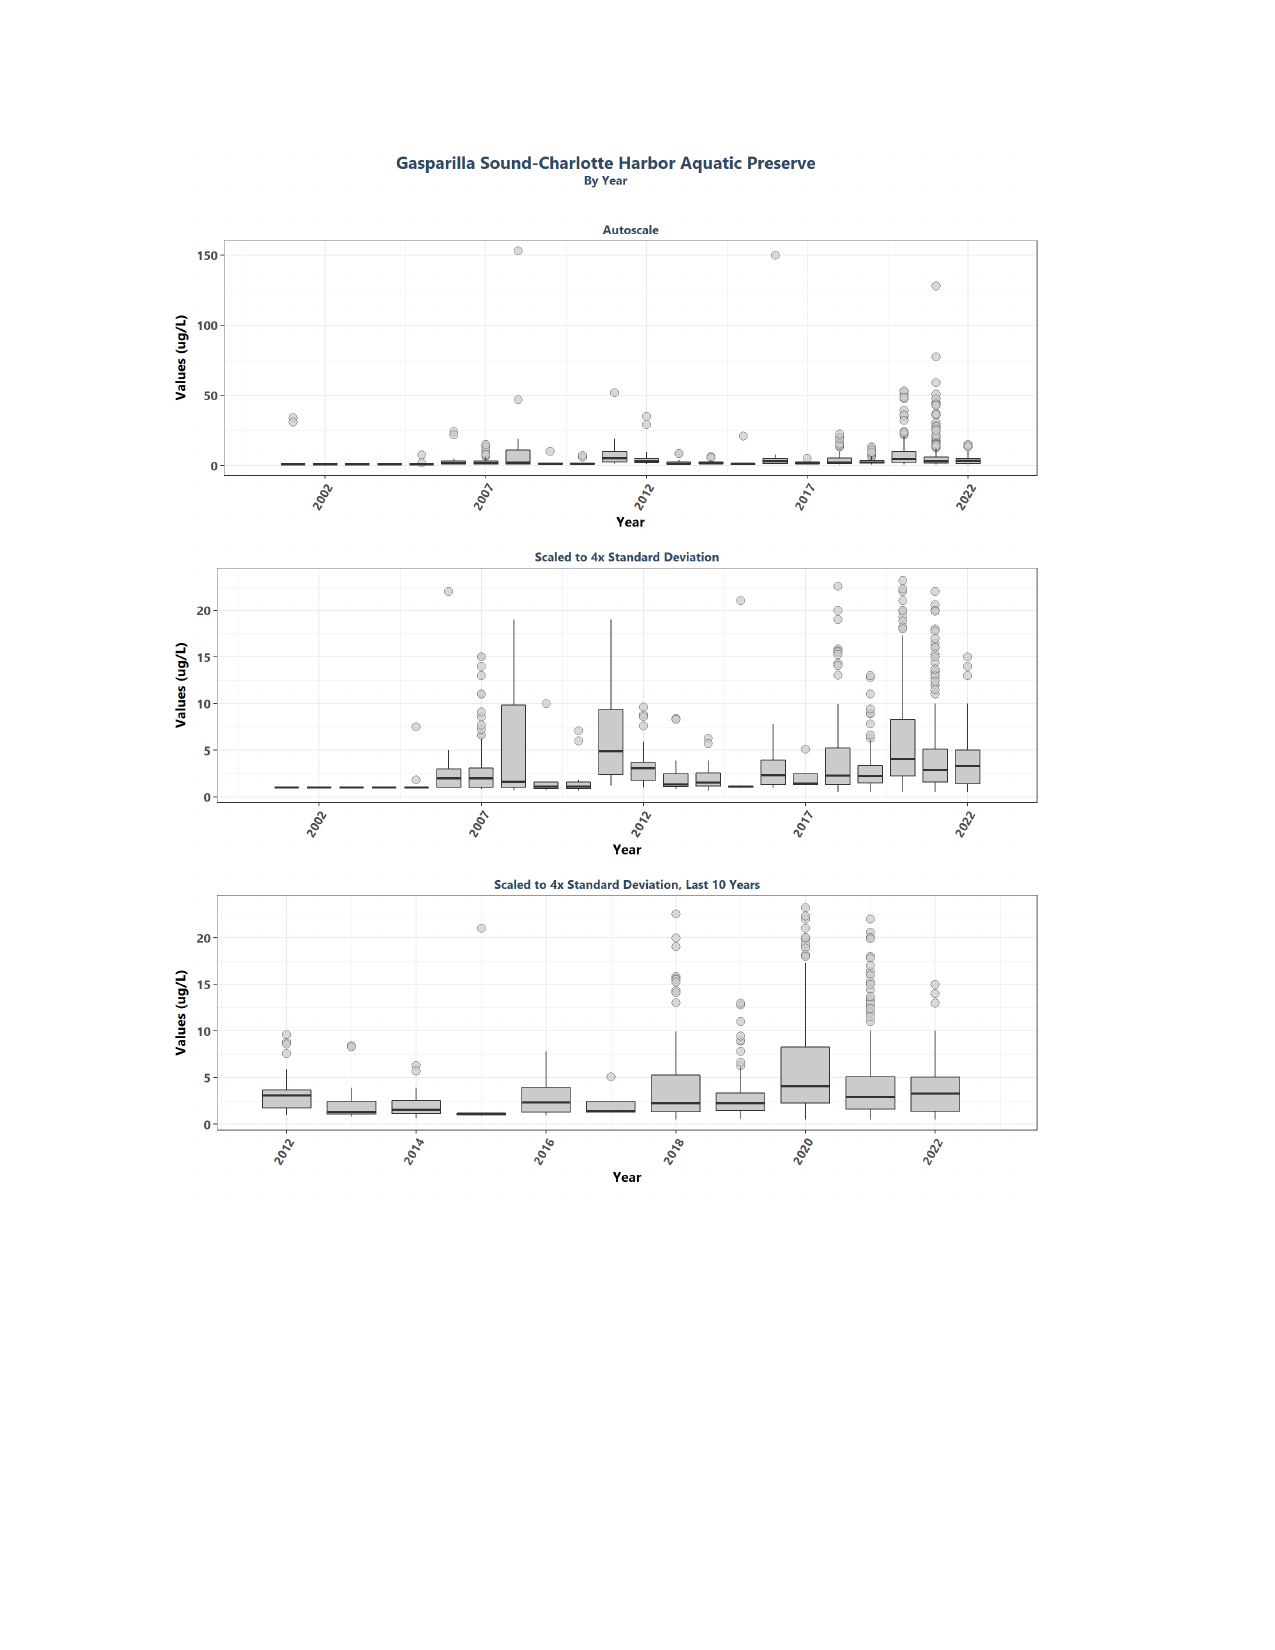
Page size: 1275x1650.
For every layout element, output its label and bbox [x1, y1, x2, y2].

picture [168, 150, 1044, 1200]
